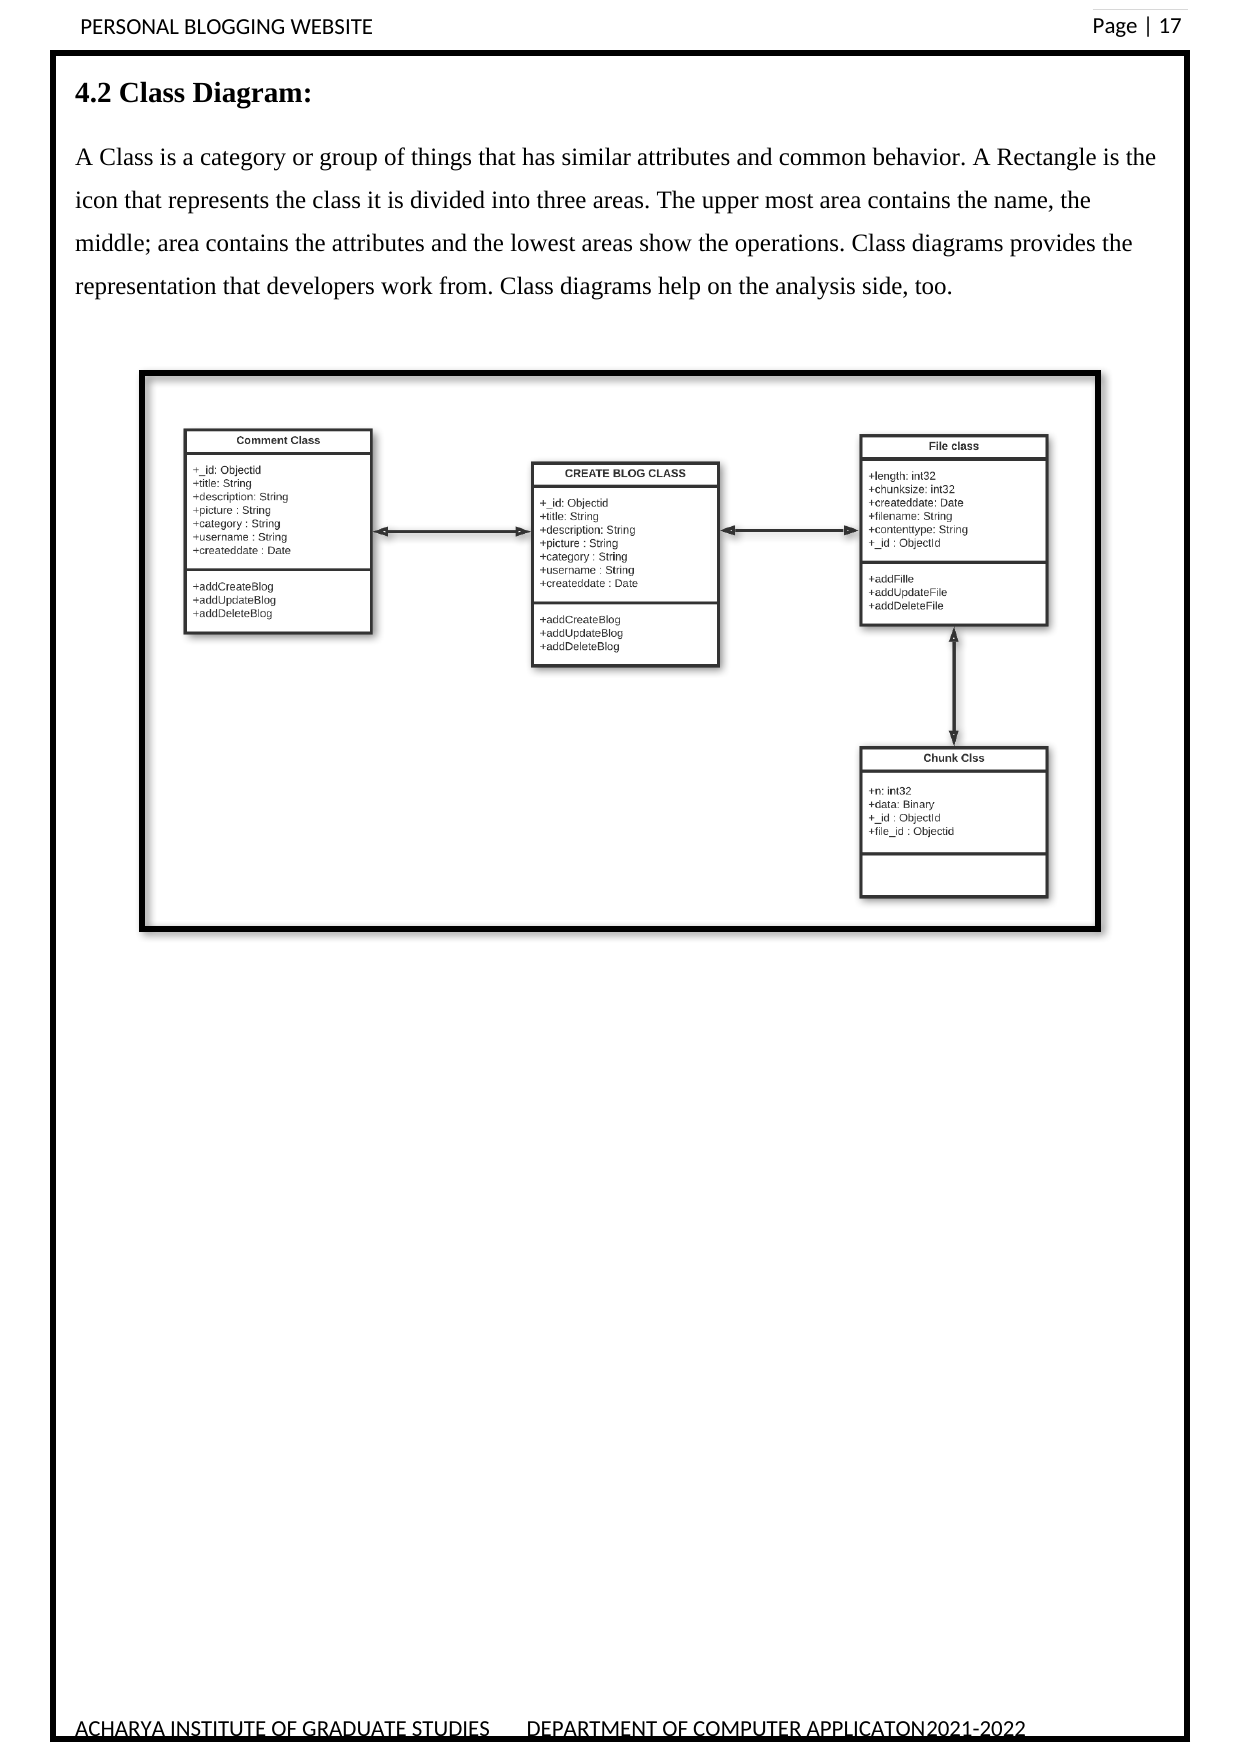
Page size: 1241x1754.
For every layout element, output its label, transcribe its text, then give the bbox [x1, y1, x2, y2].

text 4.2 Class Diagram: [75, 75, 1165, 108]
text A Class is a category or group of things that has similar attributes and common behavior. A Rectangle is the icon that represents the class it is divided into three areas. The upper most area contains the name, the middle; area contains the attributes and the lowest areas show the operations. Class diagrams provides the representation that developers work from. Class diagrams help on the analysis side, too. [75, 142, 1165, 300]
picture [145, 376, 1095, 926]
